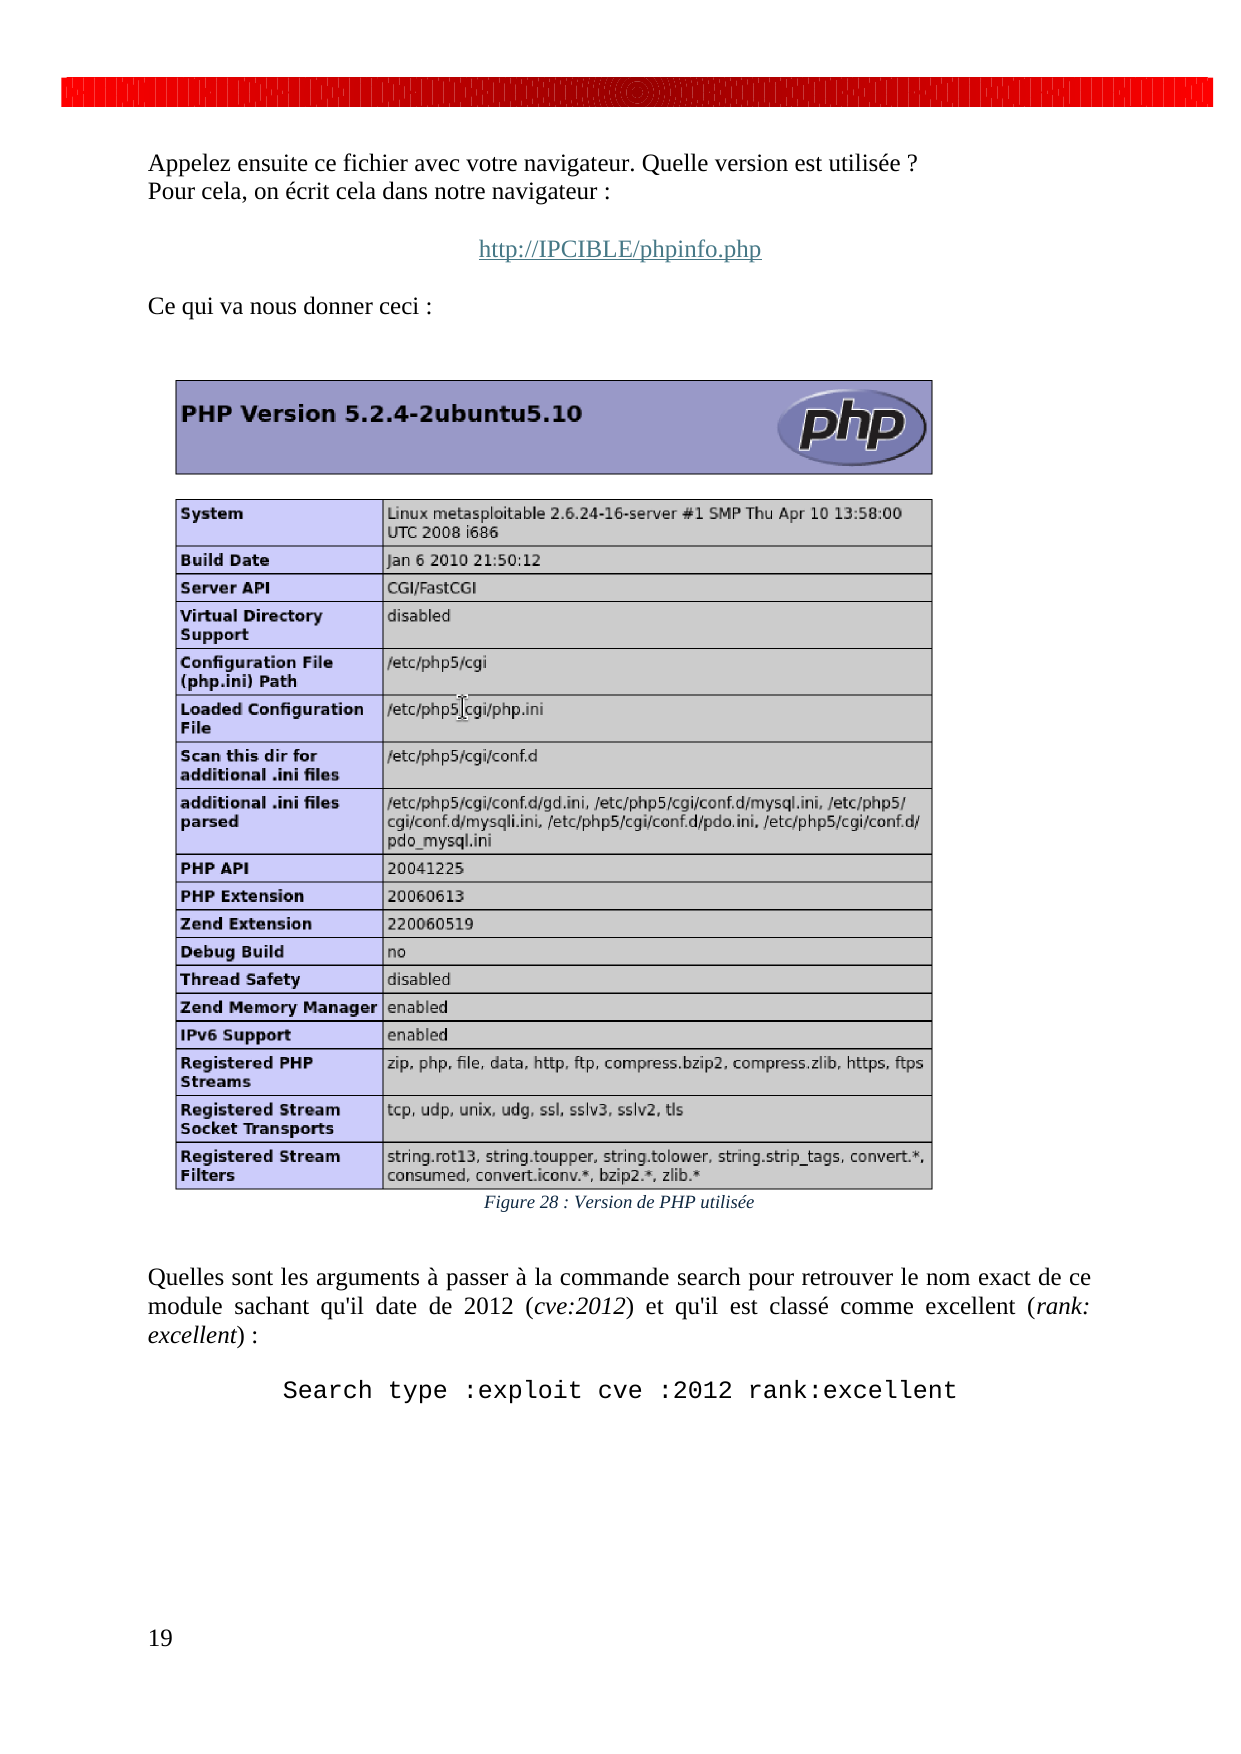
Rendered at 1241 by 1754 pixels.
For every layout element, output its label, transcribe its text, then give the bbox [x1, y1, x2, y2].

picture [147, 377, 967, 1192]
text Quelles sont les arguments à passer à la commande search pour retrouver le nom exact de ce module sachant qu'il date de 2012 (cve:2012) et qu'il est classé comme excellent (rank: excellent) : [148, 1262, 1093, 1349]
text Search type :exploit cve :2012 rank:excellent [148, 1377, 1093, 1406]
text Pour cela, on écrit cela dans notre navigateur : [148, 176, 1093, 205]
text Ce qui va nous donner ceci : [148, 291, 1093, 320]
text Figure 28 : Version de PHP utilisée [148, 1191, 1093, 1213]
text http://IPCIBLE/phpinfo.php [148, 234, 1093, 263]
text Appelez ensuite ce fichier avec votre navigateur. Quelle version est utilisée ? [148, 148, 1093, 176]
